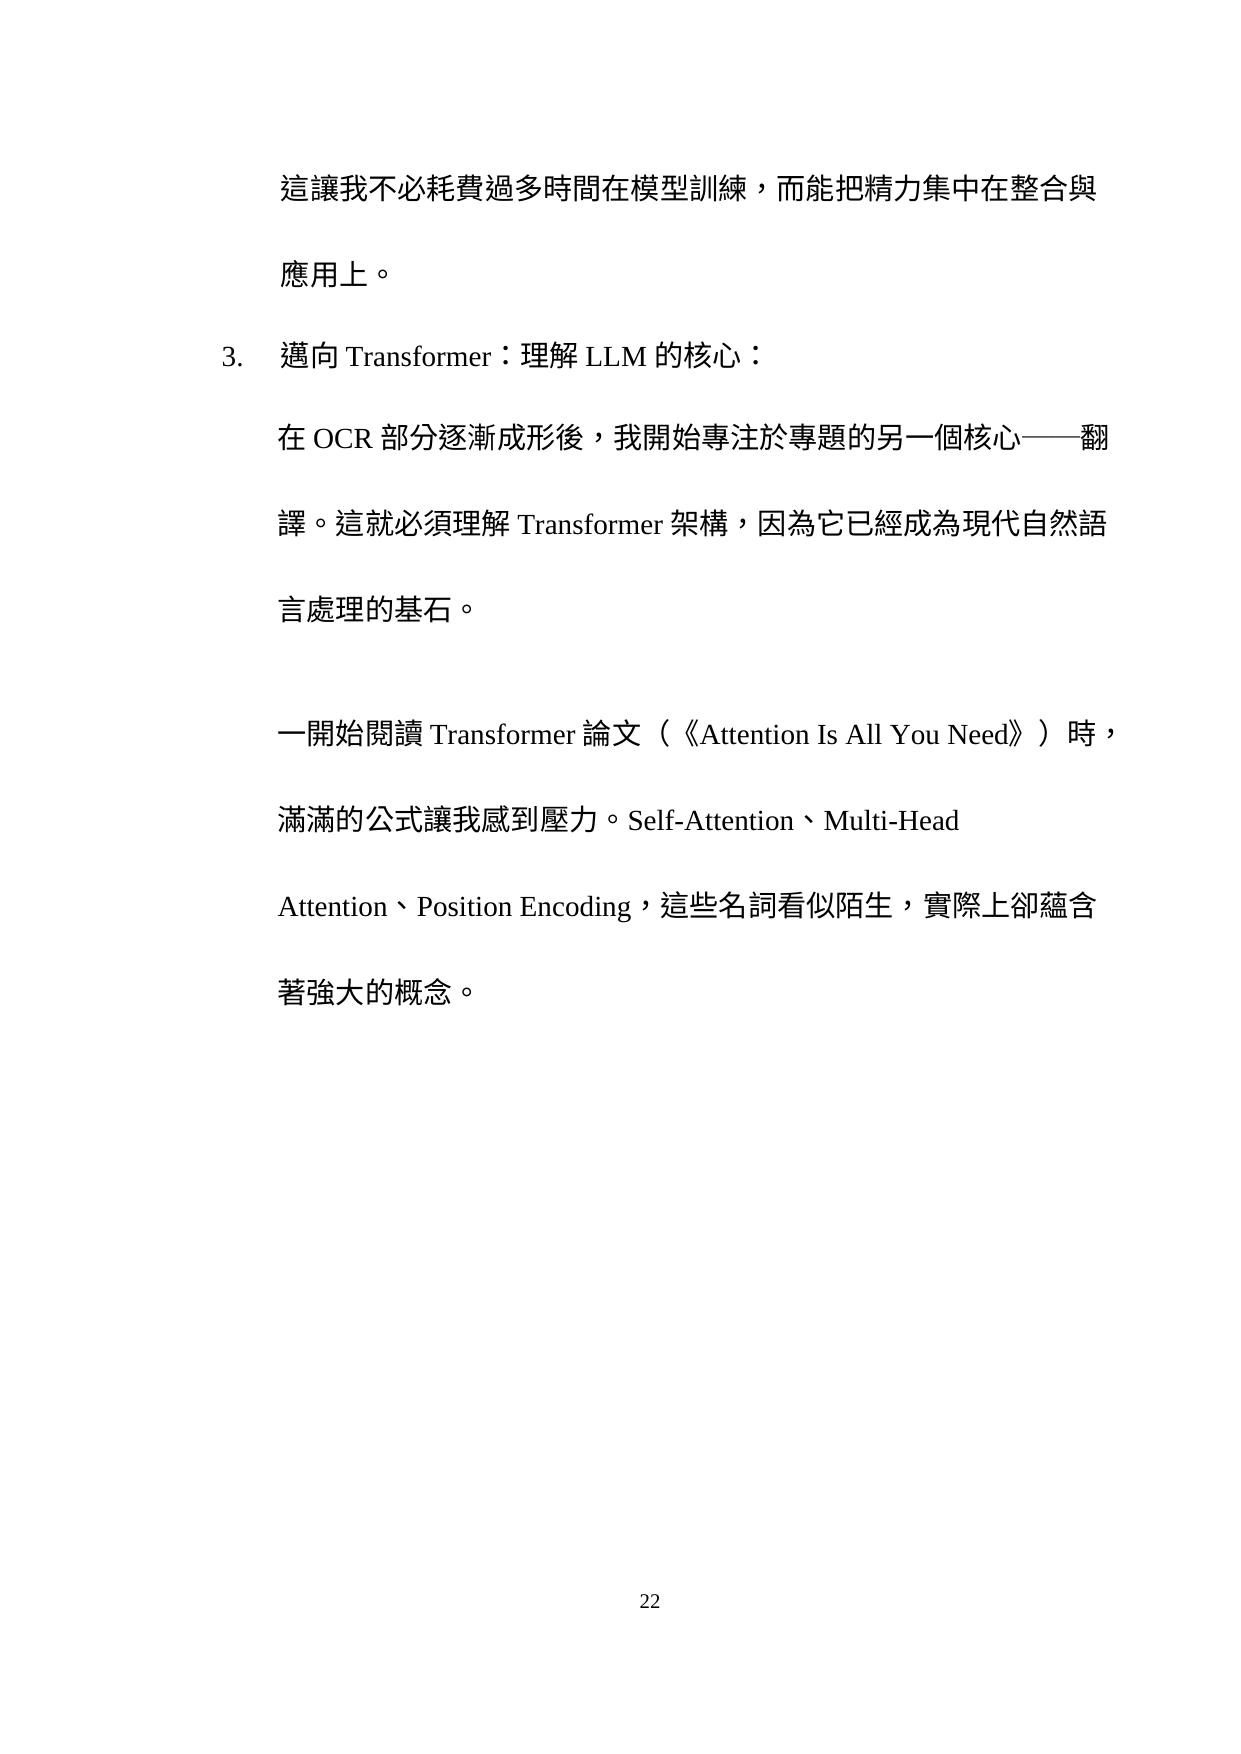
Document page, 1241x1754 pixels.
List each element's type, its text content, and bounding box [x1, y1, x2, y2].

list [281, 149, 1122, 310]
list 邁向 Transformer：理解 LLM 的核心： [221, 317, 1122, 392]
list 在 OCR 部分逐漸成形後，我開始專注於專題的另一個核心──翻譯。這就必須理解 Transformer 架構，因為它已經成為現代自然語言處理的基石。 [277, 398, 1122, 645]
list 一開始閱讀 Transformer 論文（《Attention Is All You Need》）時，滿滿的公式讓我感到壓力。Self-Attention、Multi-Head Attention、Position Encoding，這些名詞看似陌生，實際上卻蘊含著強大的概念。 [277, 694, 1122, 1028]
